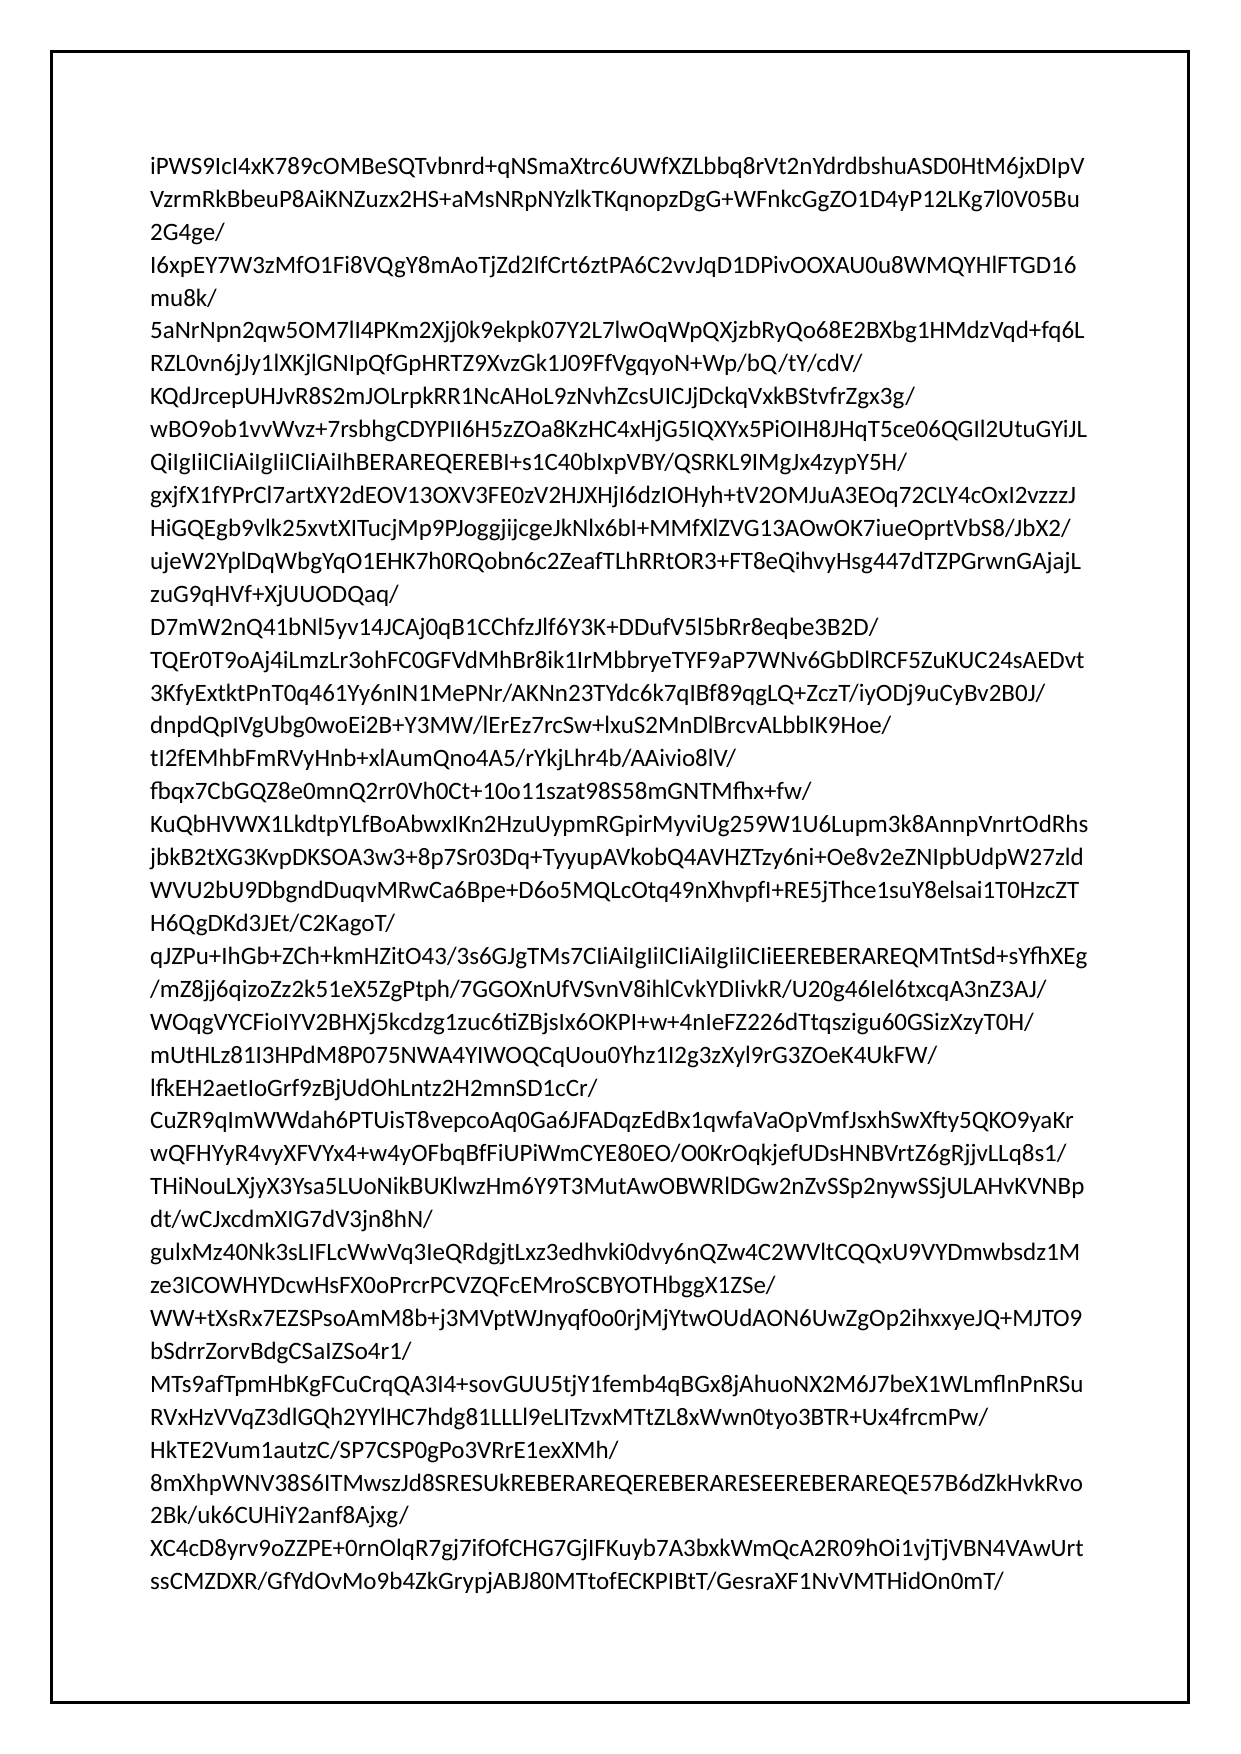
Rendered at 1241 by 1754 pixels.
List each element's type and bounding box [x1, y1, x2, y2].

text [150, 150, 1090, 1596]
